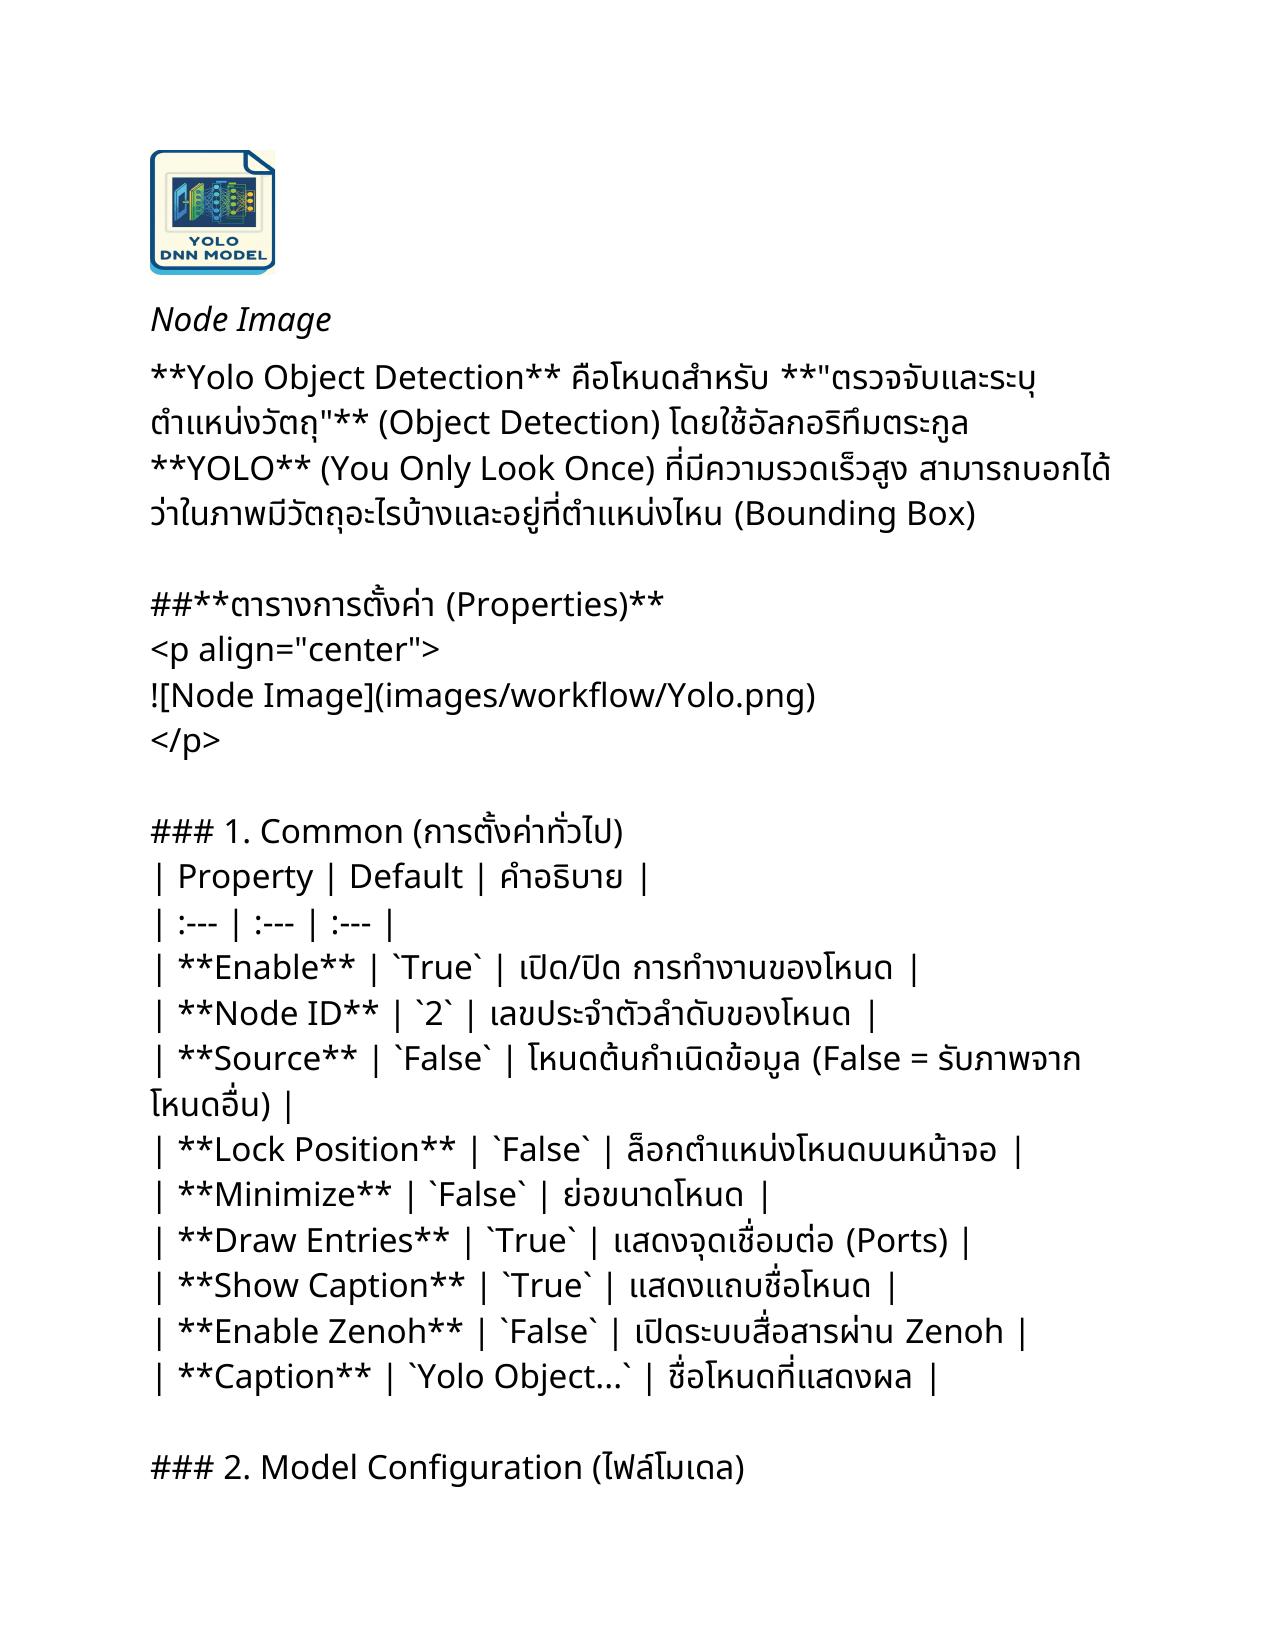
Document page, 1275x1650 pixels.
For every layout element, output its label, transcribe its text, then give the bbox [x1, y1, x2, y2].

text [150, 354, 1125, 1489]
text Node Image [150, 296, 1125, 341]
picture [150, 150, 275, 275]
